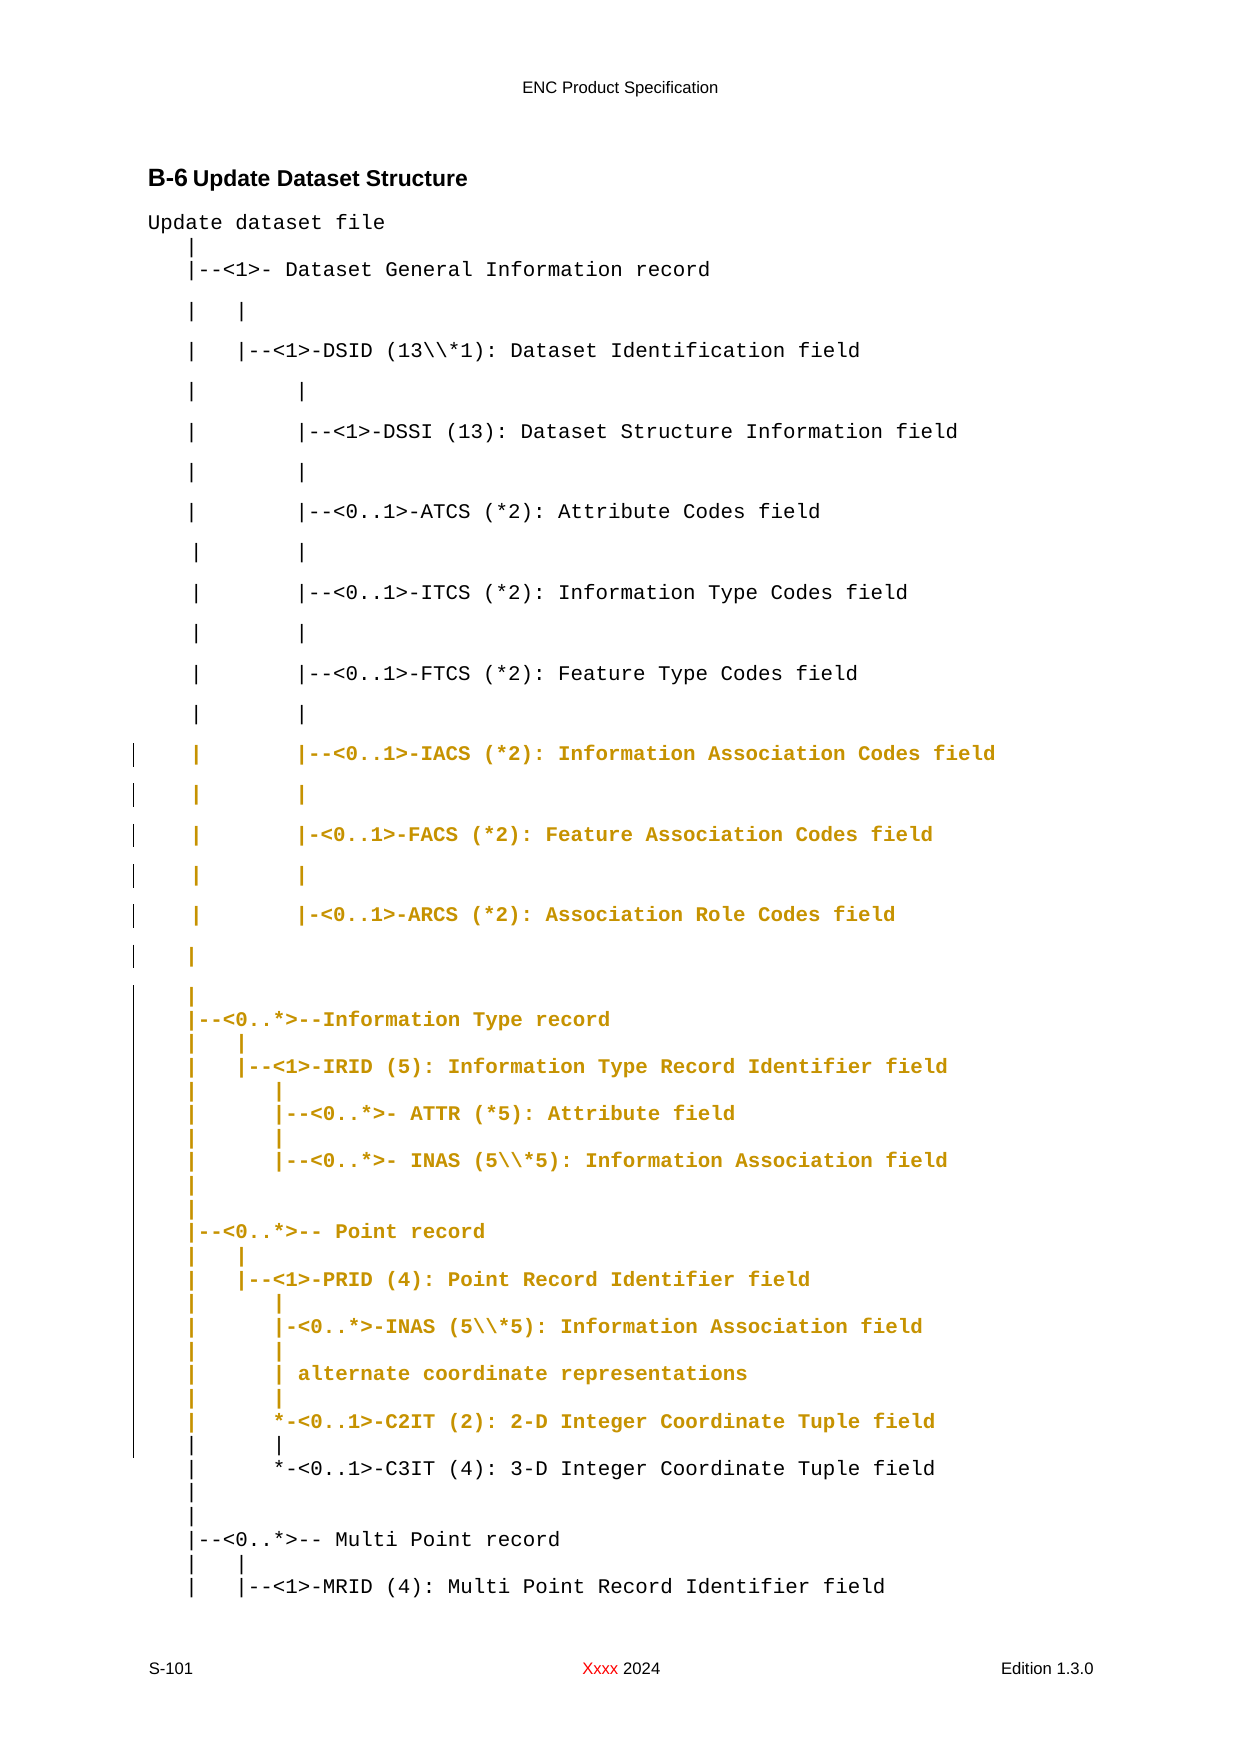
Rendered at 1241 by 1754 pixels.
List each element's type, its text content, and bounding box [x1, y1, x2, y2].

text | | alternate coordinate representations [148, 1363, 1094, 1387]
text | | [148, 542, 1094, 565]
text | |-<0..1>-ARCS (*2): Association Role Codes field [148, 904, 1094, 928]
text |--<0..*>-- Multi Point record [148, 1529, 1094, 1552]
text | |--<0..1>-ATCS (*2): Attribute Codes field [148, 501, 1094, 525]
text | | [148, 461, 1094, 484]
text | |--<0..1>-ITCS (*2): Information Type Codes field [148, 582, 1094, 606]
text | |-<0..*>-INAS (5\\*5): Information Association field [148, 1316, 1094, 1340]
text | |--<0..*>- INAS (5\\*5): Information Association field [148, 1151, 1094, 1174]
text | | [148, 622, 1094, 646]
text | | [148, 703, 1094, 726]
text | | [148, 783, 1094, 807]
text | | [148, 1245, 1094, 1269]
text | | [148, 1340, 1094, 1363]
text | | [148, 1387, 1094, 1411]
text | | [148, 864, 1094, 888]
text |--<0..*>--Information Type record [148, 1009, 1094, 1032]
text | |--<1>-PRID (4): Point Record Identifier field [148, 1269, 1094, 1292]
text | |--<0..1>-FTCS (*2): Feature Type Codes field [148, 662, 1094, 686]
text | *-<0..1>-C2IT (2): 2-D Integer Coordinate Tuple field [148, 1411, 1094, 1434]
text | | [148, 1552, 1094, 1576]
text | |--<1>-IRID (5): Information Type Record Identifier field [148, 1056, 1094, 1079]
text |--<1>- Dataset General Information record [148, 259, 1094, 283]
text | |--<1>-DSSI (13): Dataset Structure Information field [148, 421, 1094, 444]
text | [148, 1174, 1094, 1198]
text | |--<1>-DSID (13\\*1): Dataset Identification field [148, 340, 1094, 364]
list Update Dataset Structure [148, 162, 1094, 191]
text | [148, 1482, 1094, 1505]
text | | [148, 300, 1094, 323]
text | |--<1>-MRID (4): Multi Point Record Identifier field [148, 1576, 1094, 1600]
text | *-<0..1>-C3IT (4): 3-D Integer Coordinate Tuple field [148, 1458, 1094, 1482]
text | | [148, 1434, 1094, 1458]
text | |-<0..1>-FACS (*2): Feature Association Codes field [148, 824, 1094, 847]
text | | [148, 380, 1094, 404]
text | |--<0..1>-IACS (*2): Information Association Codes field [148, 743, 1094, 767]
text | | [148, 1127, 1094, 1151]
text | |--<0..*>- ATTR (*5): Attribute field [148, 1103, 1094, 1127]
text | | [148, 1032, 1094, 1056]
text | [148, 985, 1094, 1009]
text | | [148, 1292, 1094, 1316]
text | | [148, 1079, 1094, 1103]
text Update dataset file [148, 212, 1094, 236]
text | [148, 236, 1094, 259]
text | [148, 945, 1094, 968]
text | [148, 1198, 1094, 1221]
text |--<0..*>-- Point record [148, 1221, 1094, 1245]
text | [148, 1505, 1094, 1529]
